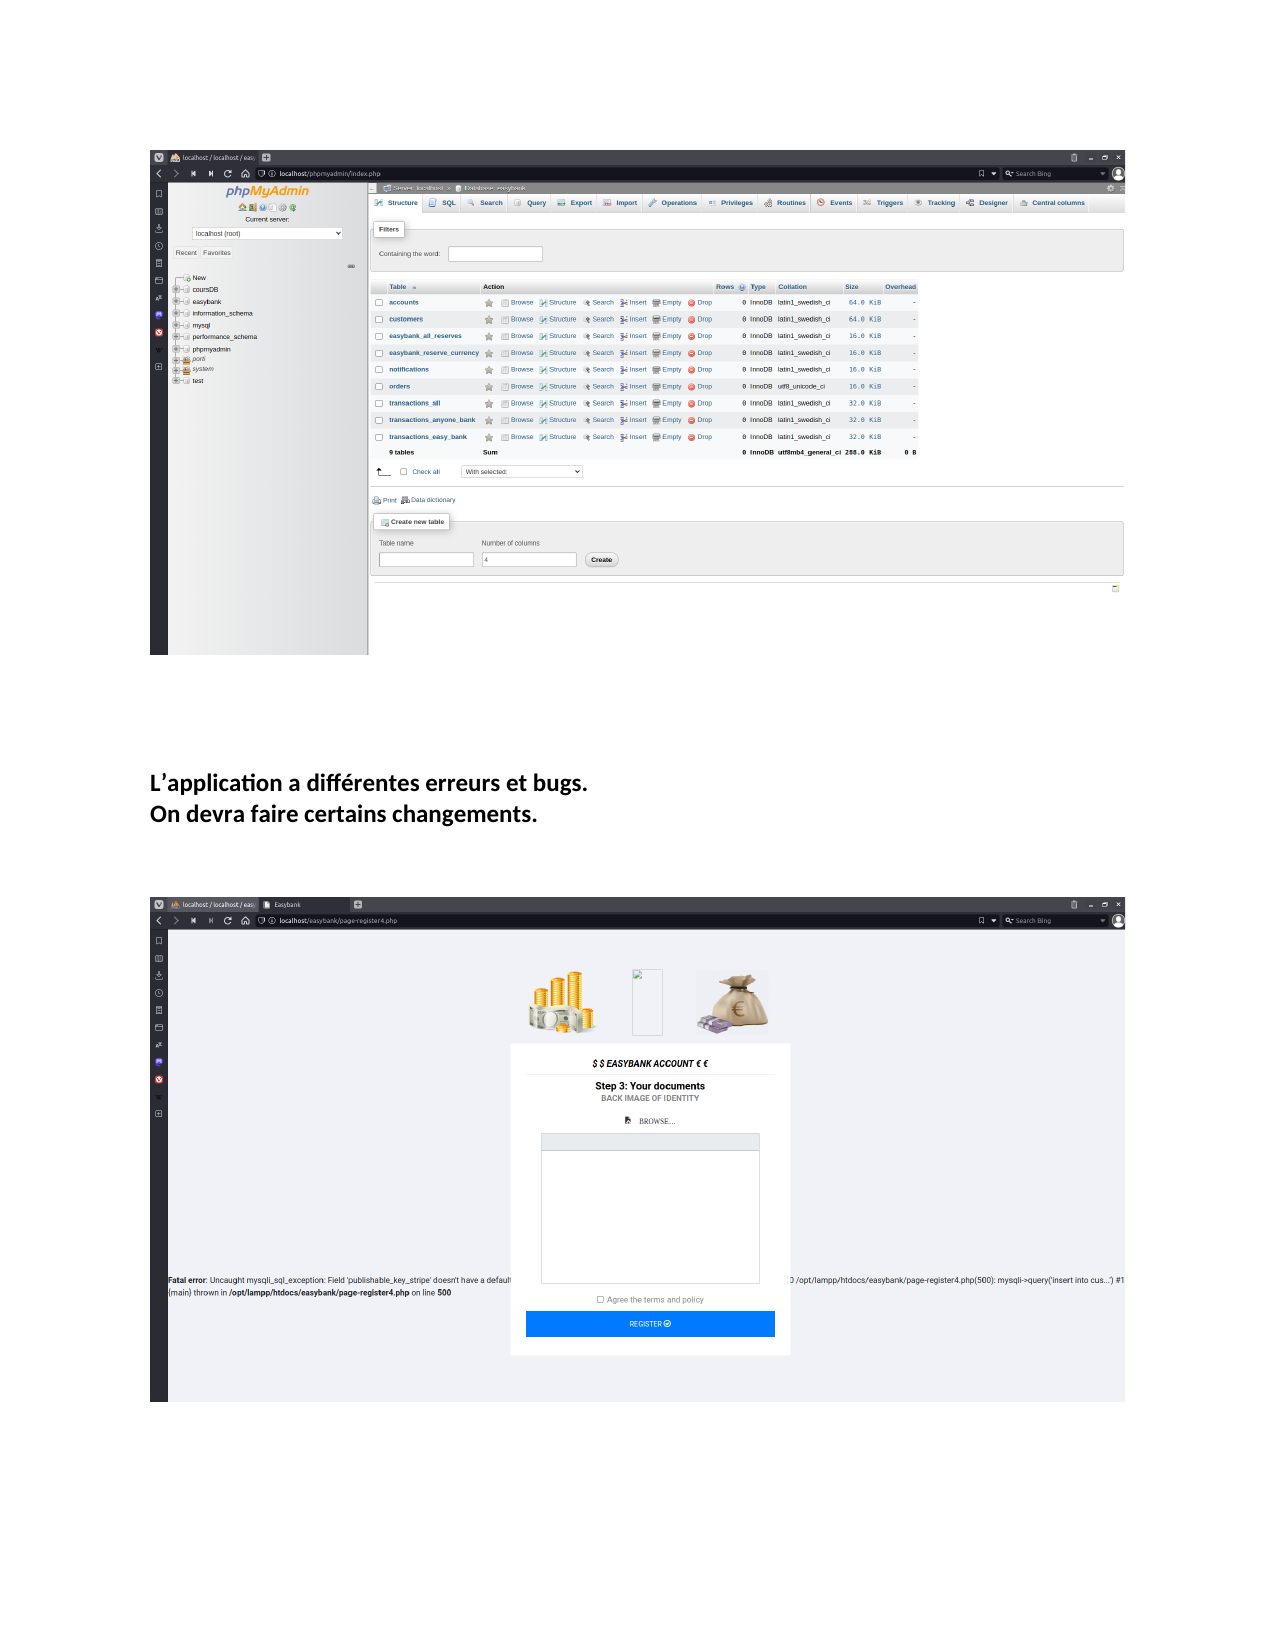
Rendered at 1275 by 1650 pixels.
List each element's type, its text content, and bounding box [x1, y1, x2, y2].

text On devra faire certains changements. [150, 798, 1125, 828]
picture [150, 897, 1125, 1402]
subtitle L’application a différentes erreurs et bugs. [150, 767, 1125, 798]
picture [150, 150, 1125, 655]
